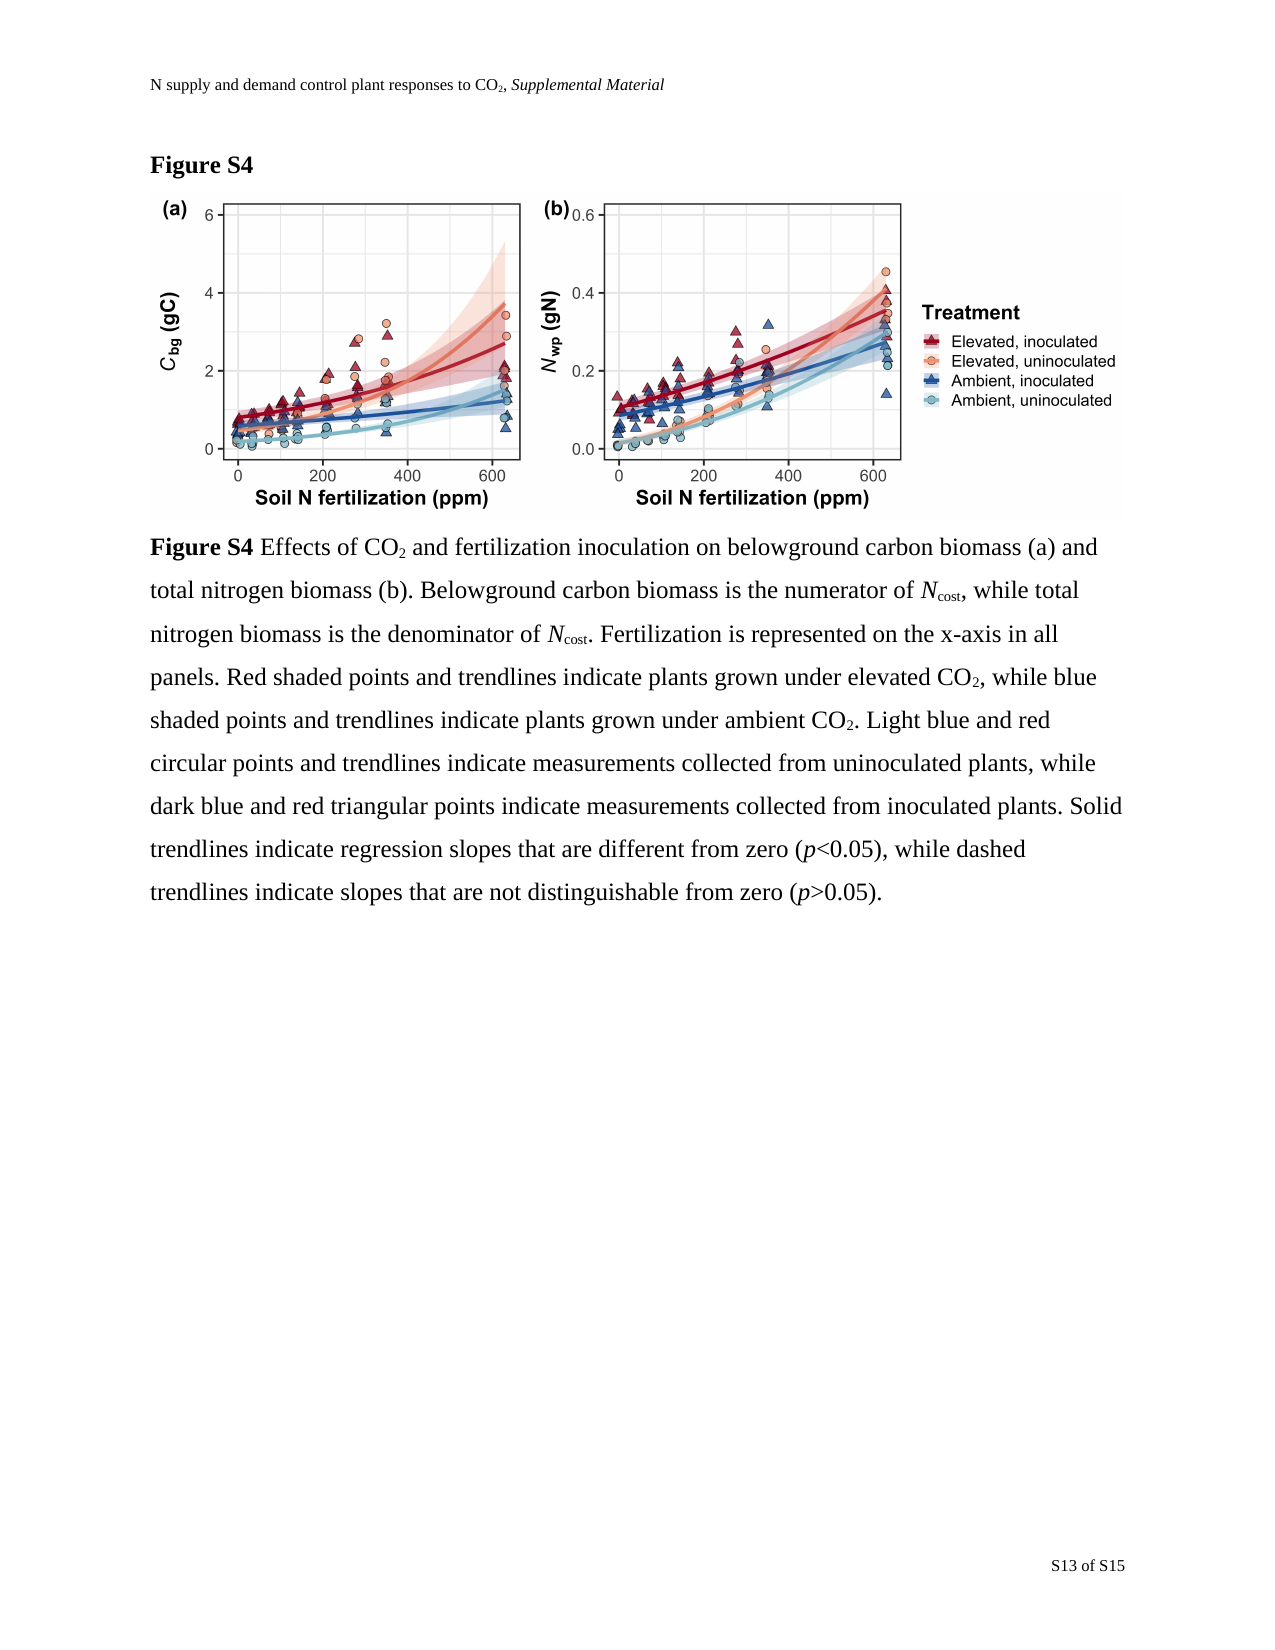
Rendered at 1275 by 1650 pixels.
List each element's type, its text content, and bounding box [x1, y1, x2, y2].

text Figure S4 [150, 150, 1125, 179]
picture [150, 193, 1125, 519]
text Figure S4 Effects of CO2 and fertilization inoculation on belowground carbon biomass (a) and total nitrogen biomass (b). Belowground carbon biomass is the numerator of Ncost, while total nitrogen biomass is the denominator of Ncost. Fertilization is represented on the x-axis in all panels. Red shaded points and trendlines indicate plants grown under elevated CO2, while blue shaded points and trendlines indicate plants grown under ambient CO2. Light blue and red circular points and trendlines indicate measurements collected from uninoculated plants, while dark blue and red triangular points indicate measurements collected from inoculated plants. Solid trendlines indicate regression slopes that are different from zero (p<0.05), while dashed trendlines indicate slopes that are not distinguishable from zero (p>0.05). [150, 532, 1125, 906]
